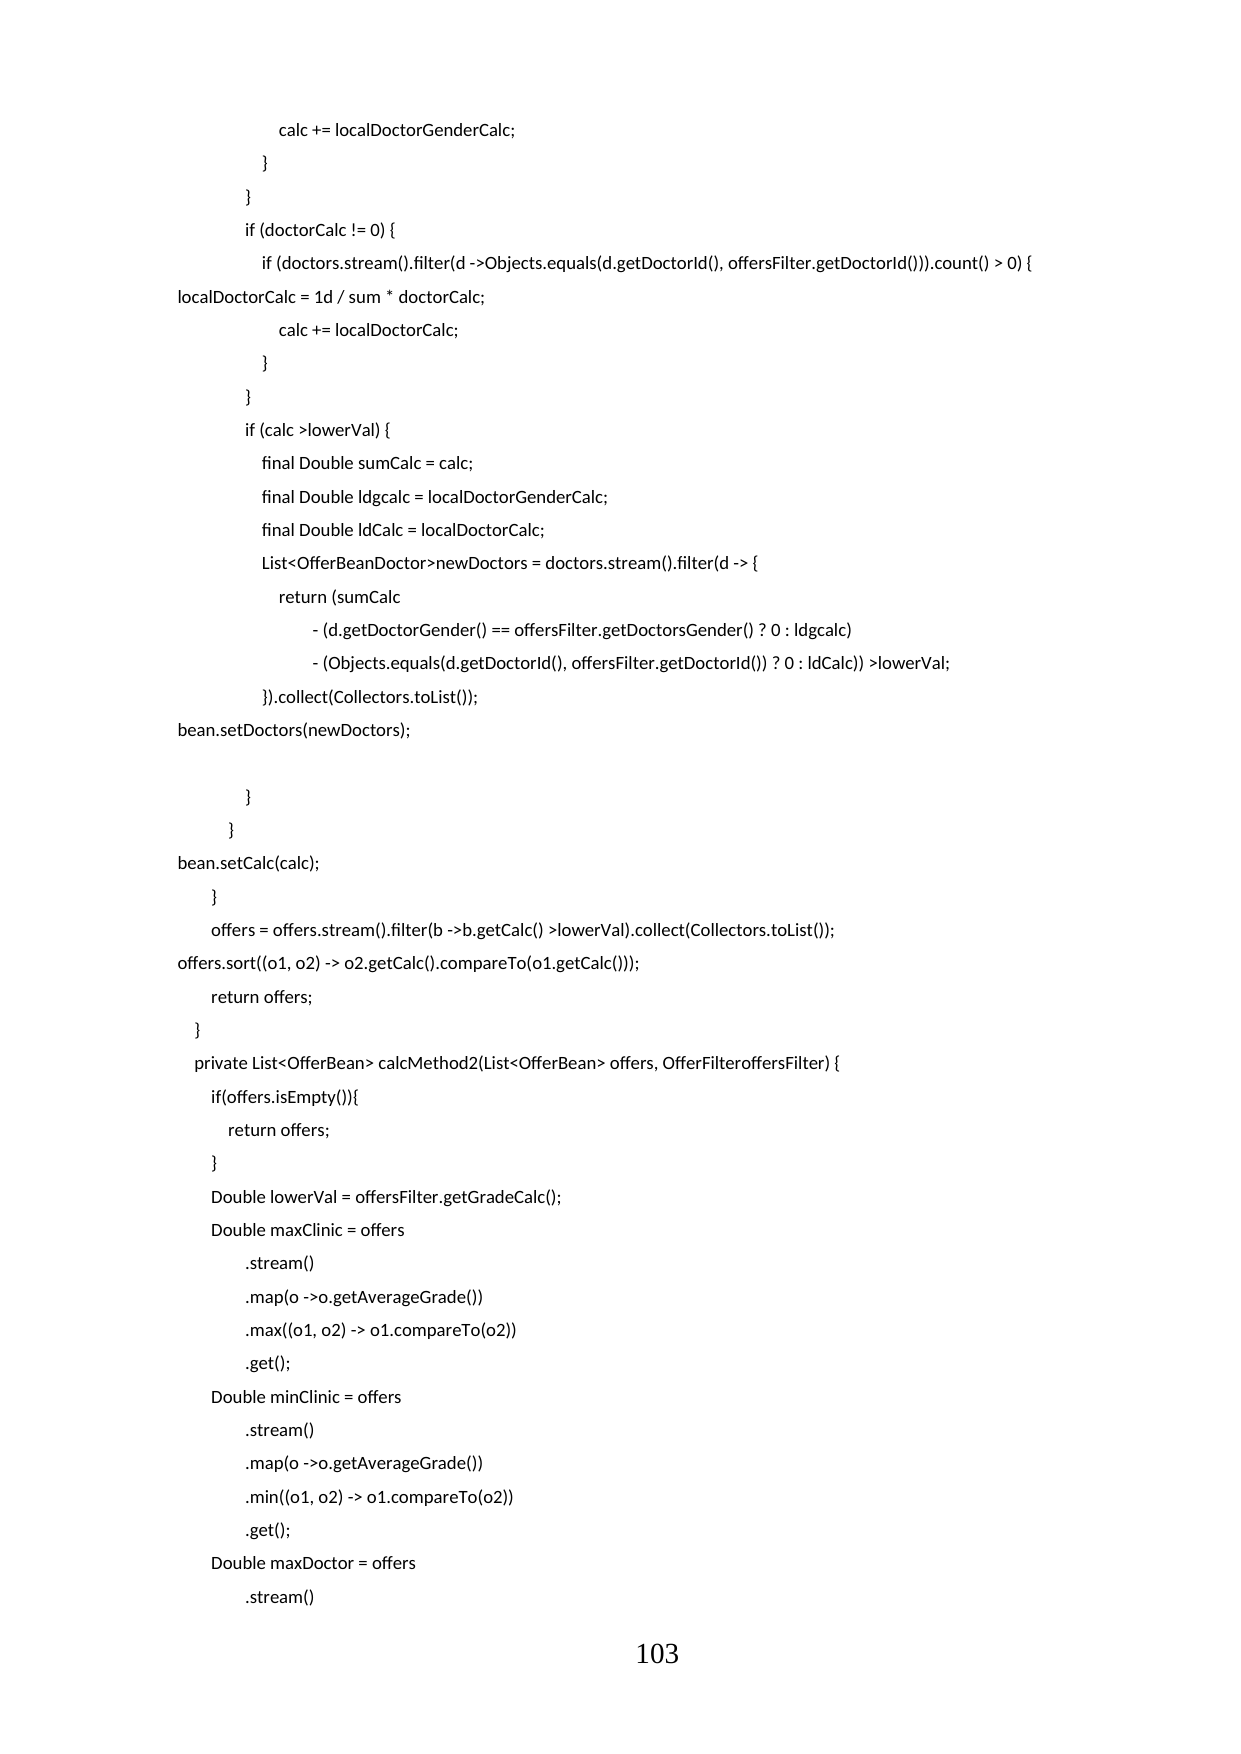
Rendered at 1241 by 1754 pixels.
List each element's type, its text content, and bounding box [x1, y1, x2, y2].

text .map(o ->o.getAverageGrade()) [177, 1451, 1181, 1474]
text if (doctors.stream().filter(d ->Objects.equals(d.getDoctorId(), offersFilter.getDoctorId())).count() > 0) { [177, 251, 1181, 274]
text if(offers.isEmpty()){ [177, 1085, 1181, 1108]
text .stream() [177, 1418, 1181, 1441]
text } [177, 351, 1181, 374]
text } [177, 1018, 1181, 1041]
text calc += localDoctorCalc; [177, 318, 1181, 341]
text .map(o ->o.getAverageGrade()) [177, 1285, 1181, 1308]
text } [177, 785, 1181, 808]
text .stream() [177, 1585, 1181, 1608]
text } [177, 818, 1181, 841]
text .get(); [177, 1351, 1181, 1374]
text bean.setDoctors(newDoctors); [177, 718, 1181, 741]
text } [177, 151, 1181, 174]
text return (sumCalc [177, 585, 1181, 608]
text .stream() [177, 1251, 1181, 1274]
text .max((o1, o2) -> o1.compareTo(o2)) [177, 1318, 1181, 1341]
text List<OfferBeanDoctor>newDoctors = doctors.stream().filter(d -> { [177, 551, 1181, 574]
text Double lowerVal = offersFilter.getGradeCalc(); [177, 1185, 1181, 1208]
text } [177, 885, 1181, 908]
text } [177, 1151, 1181, 1174]
text if (calc >lowerVal) { [177, 418, 1181, 441]
text bean.setCalc(calc); [177, 851, 1181, 874]
text }).collect(Collectors.toList()); [177, 685, 1181, 708]
text } [177, 185, 1181, 208]
text private List<OfferBean> calcMethod2(List<OfferBean> offers, OfferFilteroffersFilter) { [177, 1051, 1181, 1074]
text return offers; [177, 985, 1181, 1008]
text .min((o1, o2) -> o1.compareTo(o2)) [177, 1485, 1181, 1508]
text localDoctorCalc = 1d / sum * doctorCalc; [177, 285, 1181, 308]
text } [177, 385, 1181, 408]
text final Double sumCalc = calc; [177, 451, 1181, 474]
text if (doctorCalc != 0) { [177, 218, 1181, 241]
text Double maxClinic = offers [177, 1218, 1181, 1241]
text Double minClinic = offers [177, 1385, 1181, 1408]
text offers = offers.stream().filter(b ->b.getCalc() >lowerVal).collect(Collectors.toList()); [177, 918, 1181, 941]
text calc += localDoctorGenderCalc; [177, 118, 1181, 141]
text Double maxDoctor = offers [177, 1551, 1181, 1574]
text offers.sort((o1, o2) -> o2.getCalc().compareTo(o1.getCalc())); [177, 951, 1181, 974]
text .get(); [177, 1518, 1181, 1541]
text return offers; [177, 1118, 1181, 1141]
text - (Objects.equals(d.getDoctorId(), offersFilter.getDoctorId()) ? 0 : ldCalc)) >lowerVal; [177, 651, 1181, 674]
text - (d.getDoctorGender() == offersFilter.getDoctorsGender() ? 0 : ldgcalc) [177, 618, 1181, 641]
text final Double ldgcalc = localDoctorGenderCalc; [177, 485, 1181, 508]
text final Double ldCalc = localDoctorCalc; [177, 518, 1181, 541]
